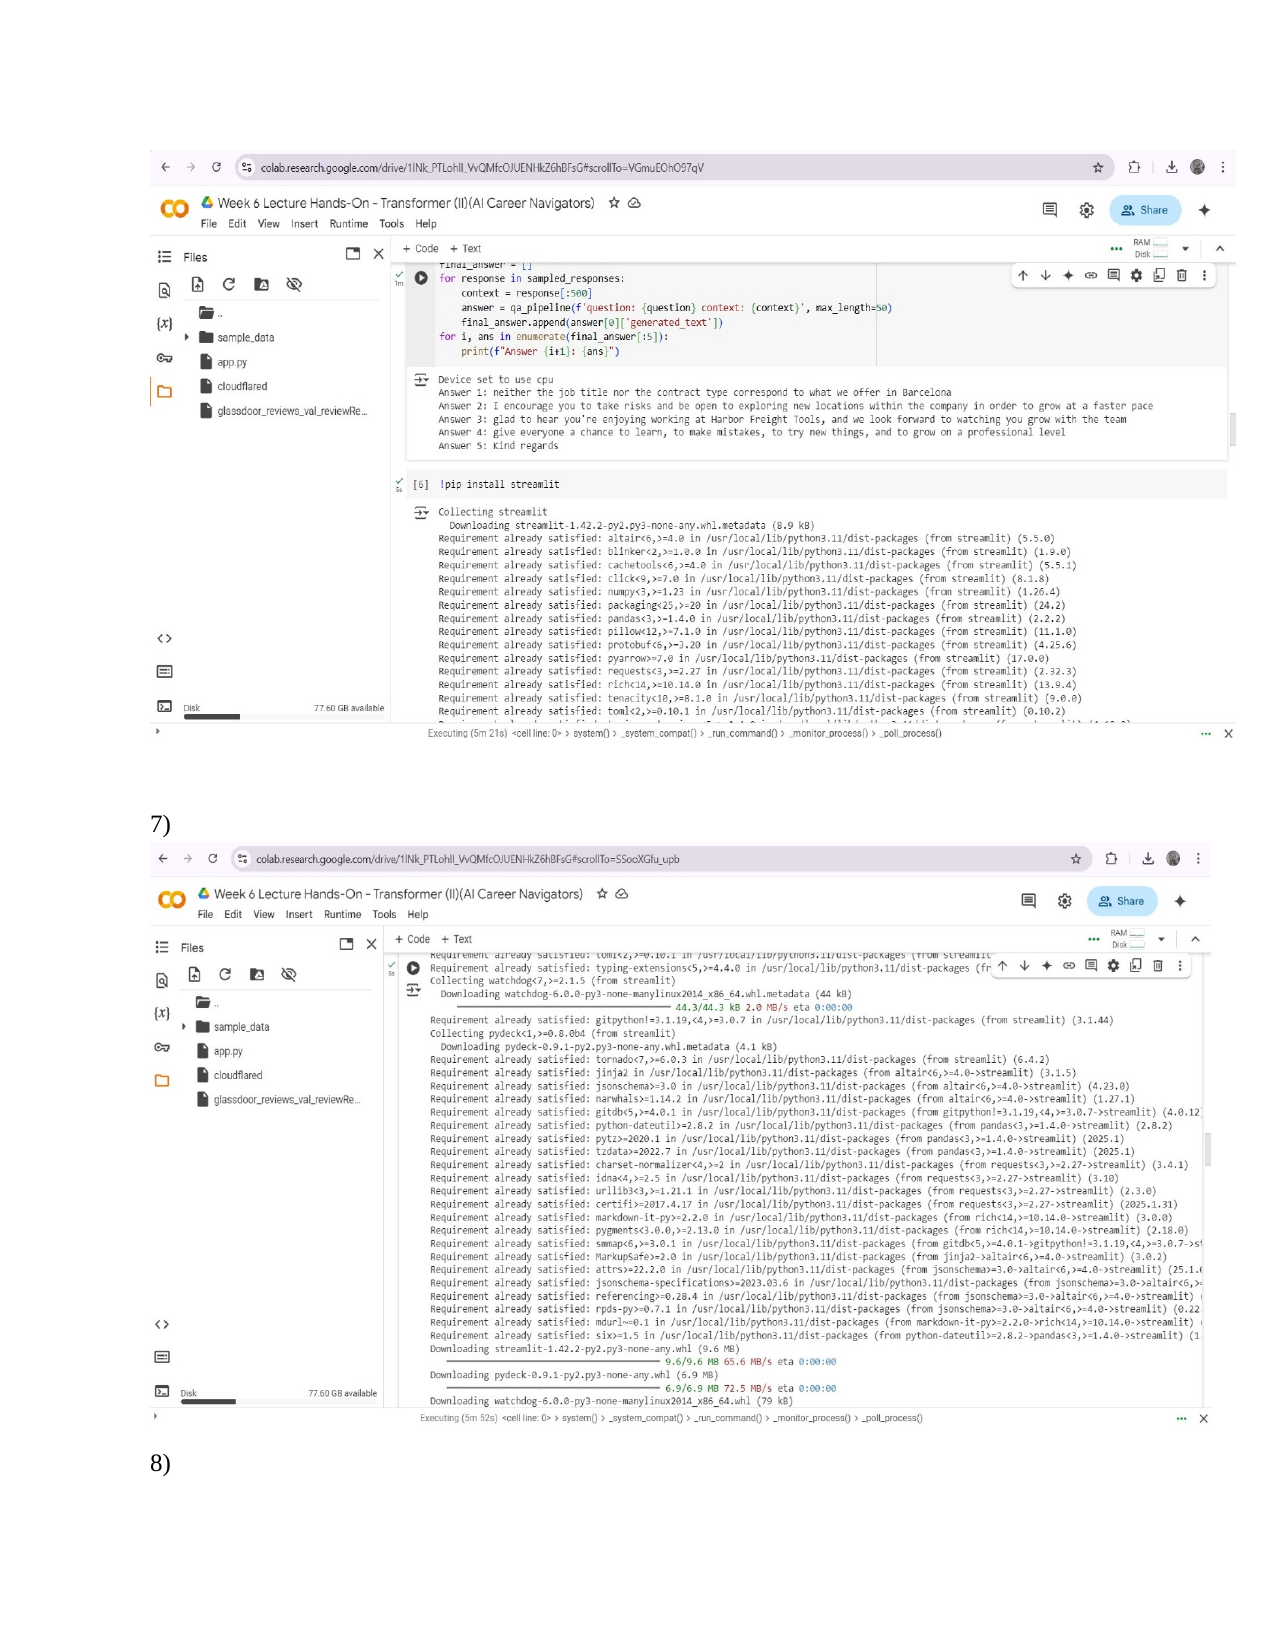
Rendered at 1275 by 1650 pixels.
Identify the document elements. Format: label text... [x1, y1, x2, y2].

text 8) [150, 1448, 1125, 1477]
text 7) [150, 809, 1125, 842]
picture [150, 842, 1212, 1427]
picture [150, 150, 1237, 738]
